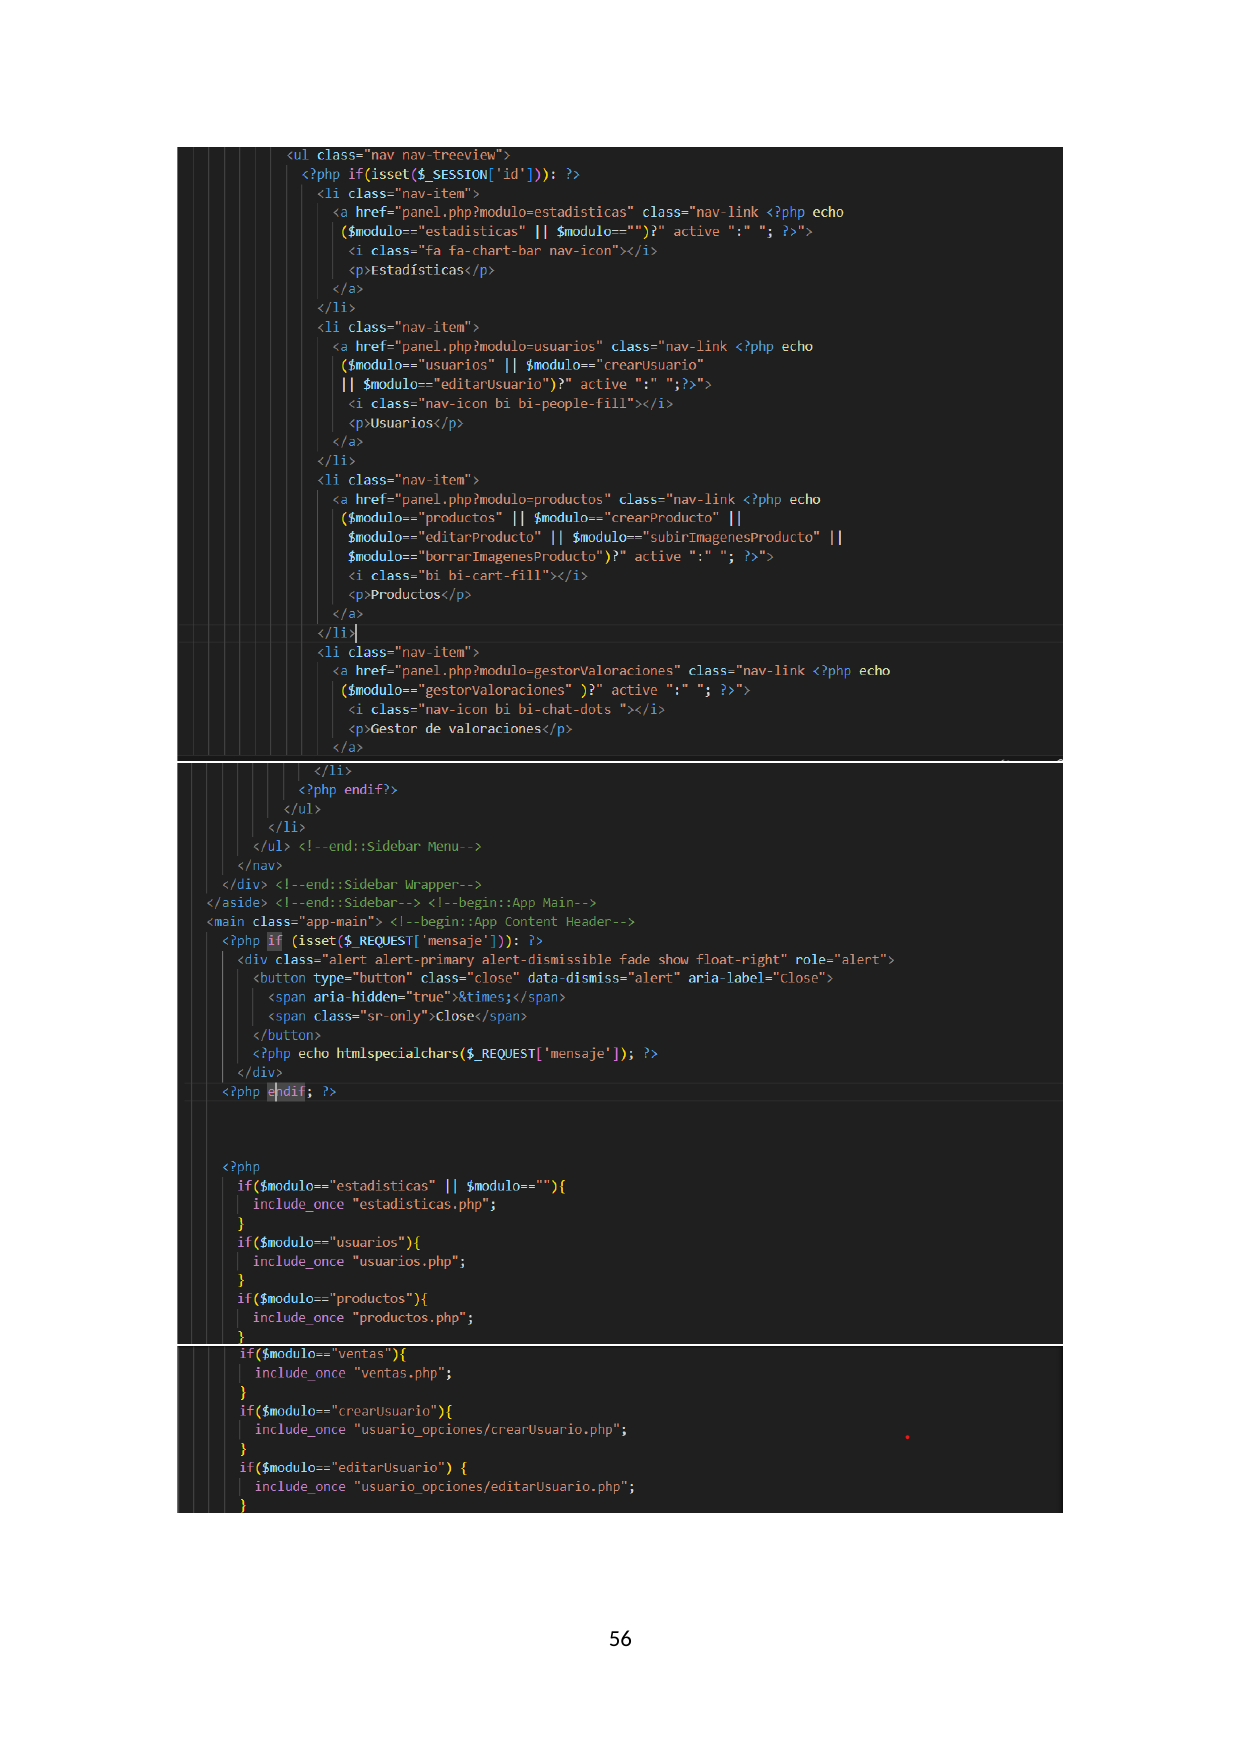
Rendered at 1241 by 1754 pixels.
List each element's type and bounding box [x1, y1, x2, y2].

picture [177, 147, 1063, 761]
picture [177, 1346, 1063, 1513]
picture [177, 763, 1063, 1344]
